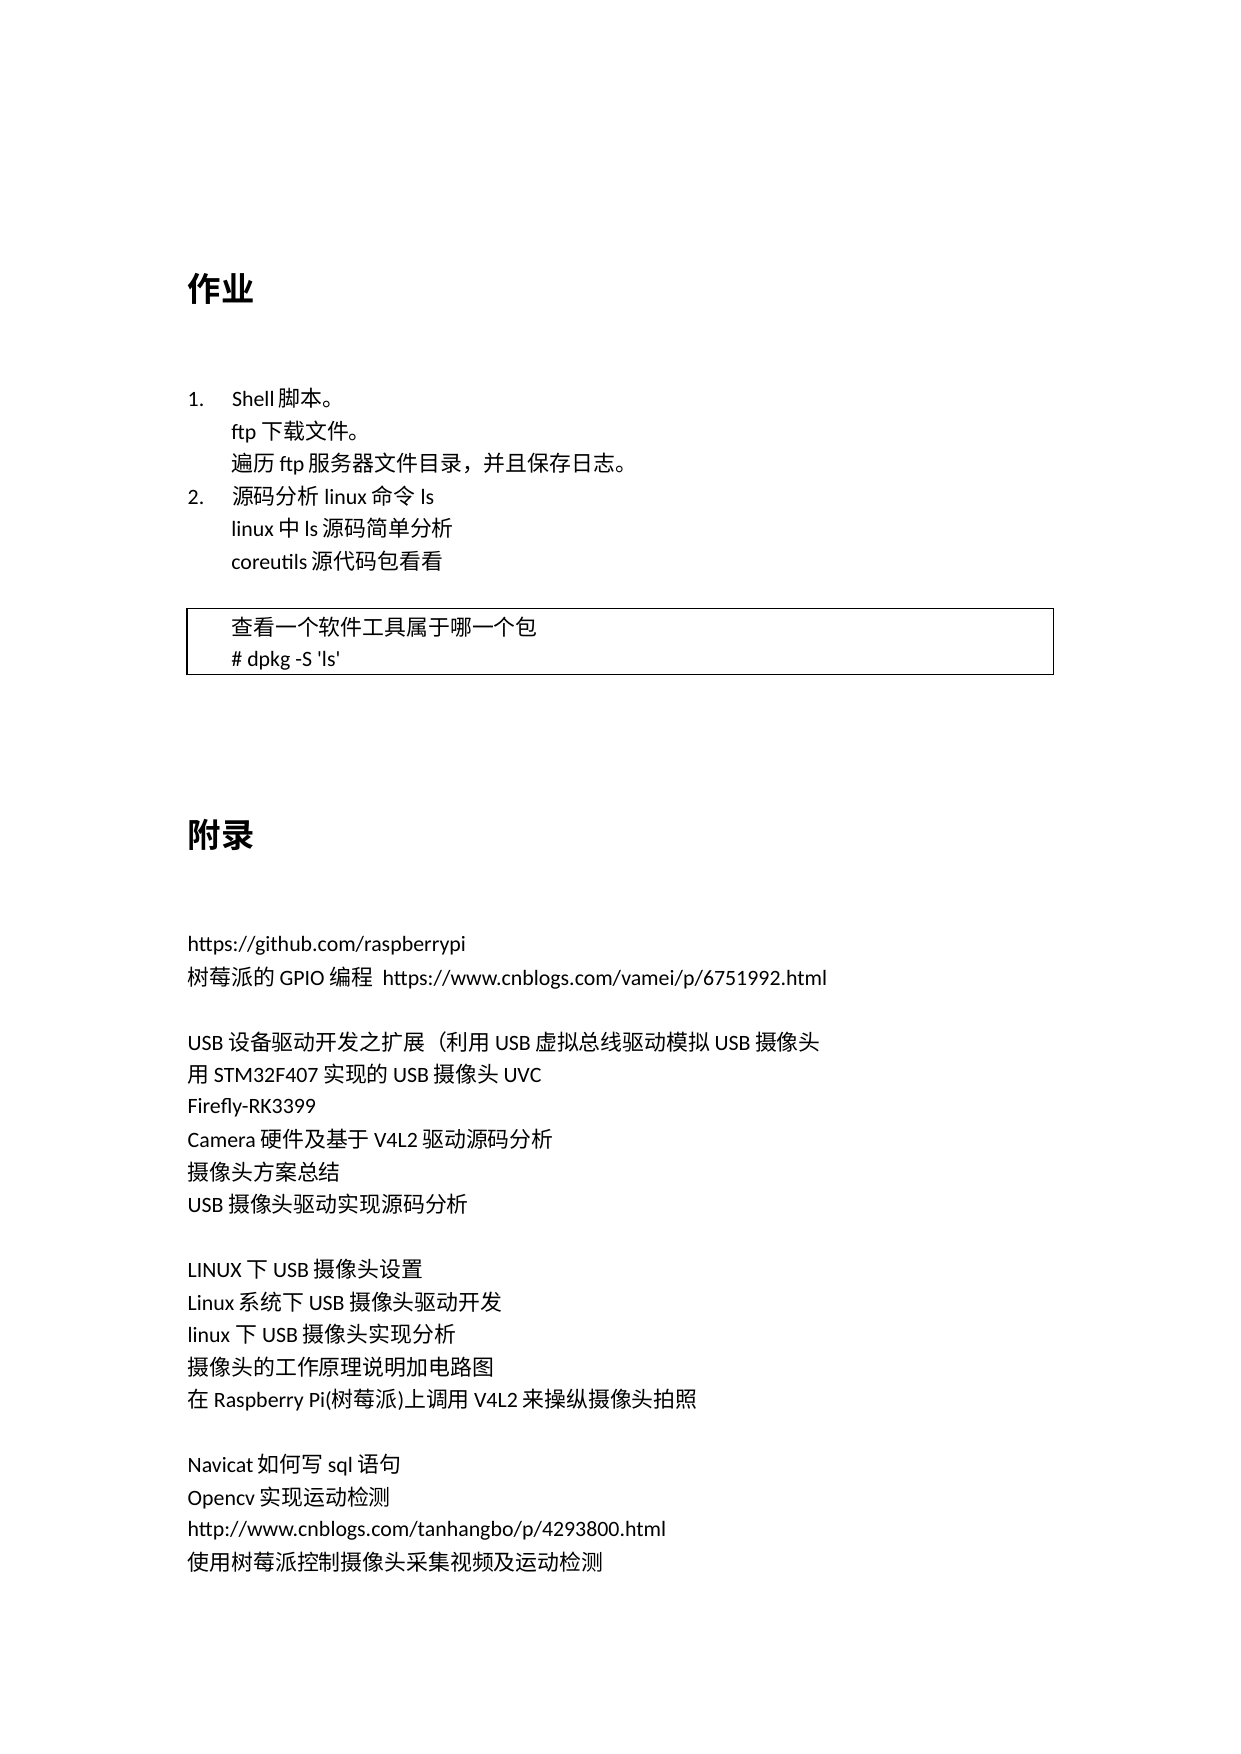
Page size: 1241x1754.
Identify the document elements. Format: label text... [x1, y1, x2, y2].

list 源码分析 linux 命令 ls [187, 478, 1053, 511]
list ftp 下载文件。 [187, 413, 1053, 446]
text https://github.com/raspberrypi [187, 927, 1053, 959]
text linux 下 USB 摄像头实现分析 [187, 1317, 1053, 1349]
text USB摄像头驱动实现源码分析 [187, 1187, 1053, 1219]
text 使用树莓派控制摄像头采集视频及运动检测 [187, 1544, 1053, 1577]
text LINUX 下USB摄像头设置 [187, 1252, 1053, 1284]
text linux中ls源码简单分析 [187, 511, 1053, 543]
text USB设备驱动开发之扩展（利用USB虚拟总线驱动模拟USB摄像头 [187, 1024, 1053, 1057]
subtitle 作业 [187, 254, 1053, 319]
text Camera硬件及基于V4L2驱动源码分析 [187, 1122, 1053, 1154]
text 摄像头方案总结 [187, 1154, 1053, 1187]
text Firefly-RK3399 [187, 1089, 1053, 1122]
subtitle 附录 [187, 800, 1053, 865]
text 摄像头的工作原理说明加电路图 [187, 1349, 1053, 1382]
text 查看一个软件工具属于哪一个包 [188, 609, 1053, 641]
text 用STM32F407实现的USB摄像头UVC [187, 1057, 1053, 1089]
text Linux系统下USB摄像头驱动开发 [187, 1284, 1053, 1317]
text Navicat如何写sql语句 [187, 1447, 1053, 1479]
list 遍历ftp服务器文件目录，并且保存日志。 [187, 446, 1053, 478]
text 树莓派的GPIO编程 https://www.cnblogs.com/vamei/p/6751992.html [187, 959, 1053, 992]
text http://www.cnblogs.com/tanhangbo/p/4293800.html [187, 1512, 1053, 1544]
text # dpkg -S 'ls' [188, 641, 1053, 674]
text coreutils源代码包看看 [187, 543, 1053, 576]
text Opencv实现运动检测 [187, 1479, 1053, 1512]
list Shell脚本。 [187, 381, 1053, 413]
text 在Raspberry Pi(树莓派)上调用V4L2来操纵摄像头拍照 [187, 1382, 1053, 1414]
